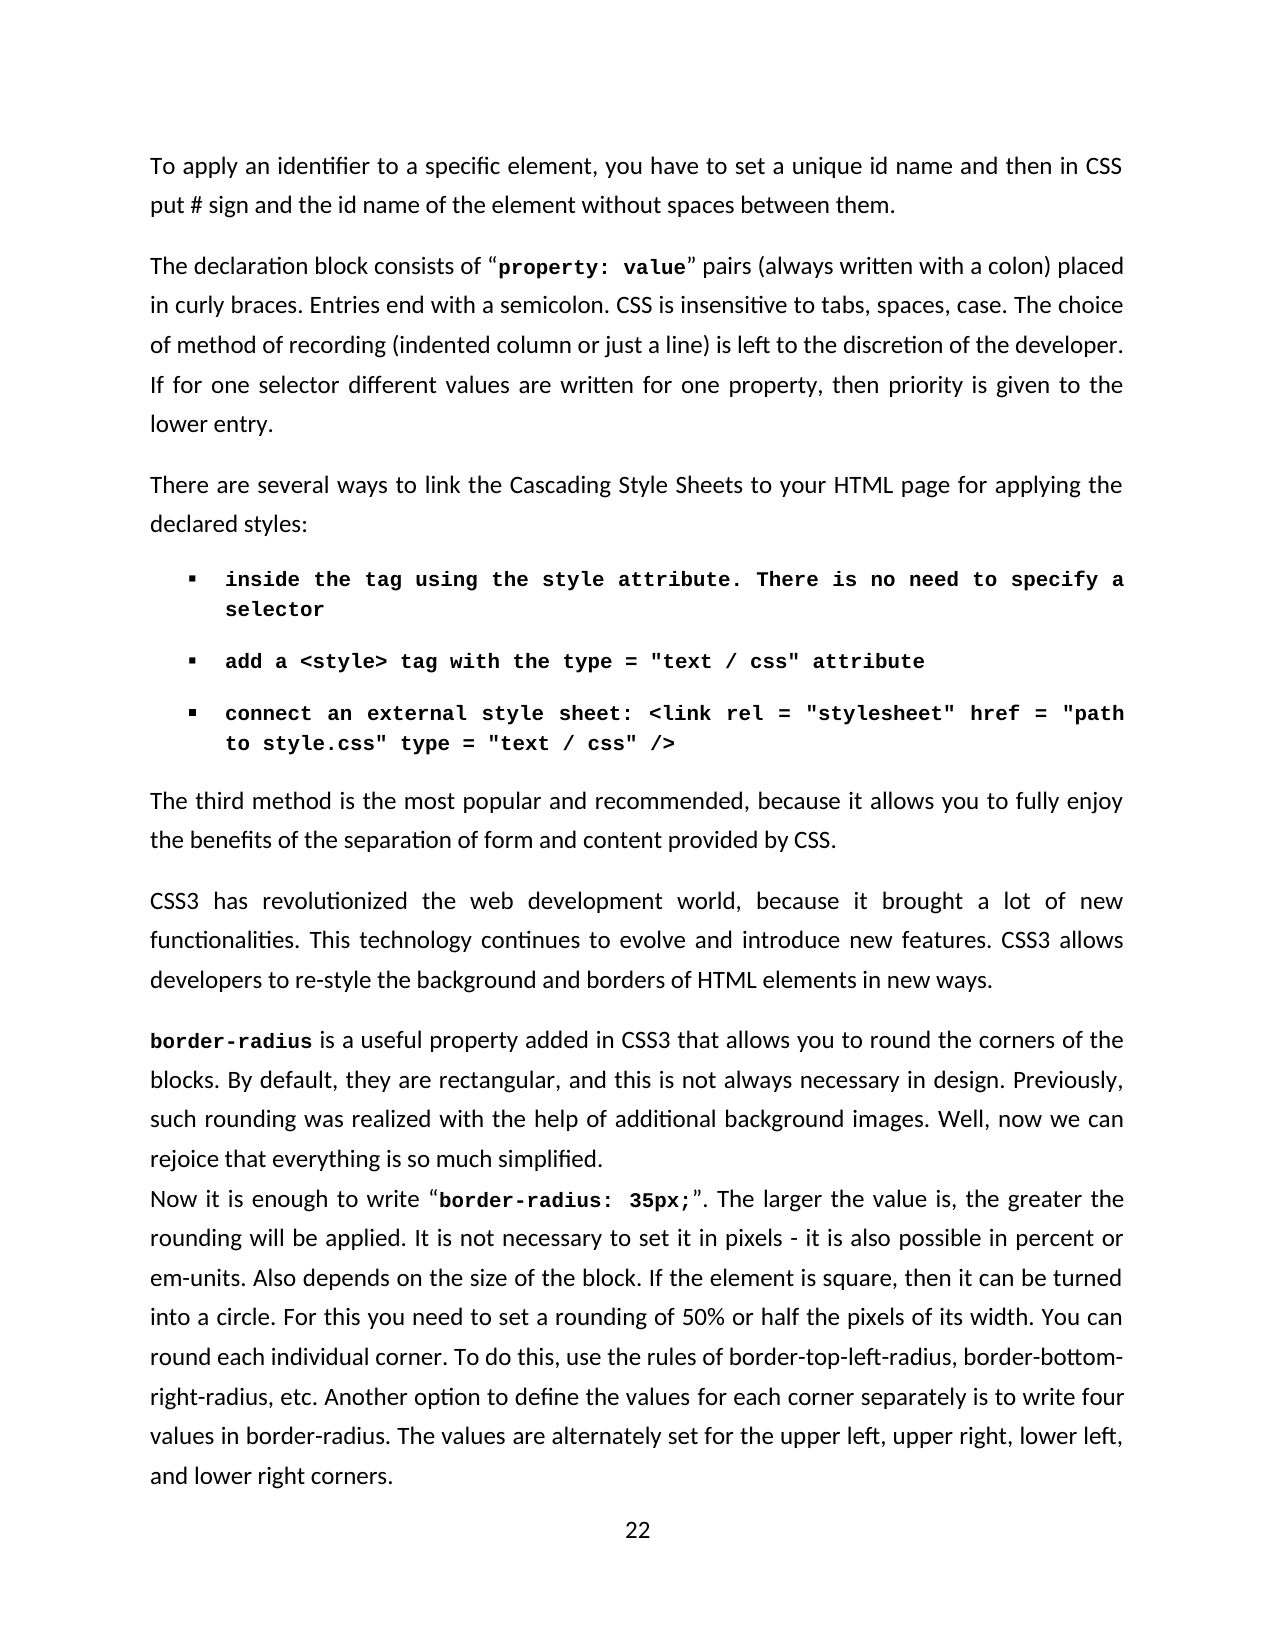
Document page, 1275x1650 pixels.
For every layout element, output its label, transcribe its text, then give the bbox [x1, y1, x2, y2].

text CSS3 has revolutionized the web development world, because it brought a lot of new functionalities. This technology continues to evolve and introduce new features. CSS3 allows developers to re-style the background and borders of HTML elements in new ways. [150, 885, 1125, 994]
text connect an external style sheet: <link rel = "stylesheet" href = "path to style.css" type = "text / css" /> [187, 703, 1125, 757]
text Now it is enough to write “border-radius: 35px;”. The larger the value is, the greater the rounding will be applied. It is not necessary to set it in pixels - it is also possible in percent or em-units. Also depends on the size of the block. If the element is square, then it can be turned into a circle. For this you need to set a rounding of 50% or half the pixels of its width. You can round each individual corner. To do this, use the rules of border-top-left-radius, border-bottom-right-radius, etc. Another option to define the values ​​for each corner separately is to write four values ​​in border-radius. The values ​​are alternately set for the upper left, upper right, lower left, and lower right corners. [150, 1183, 1125, 1490]
text To apply an identifier to a specific element, you have to set a unique id name and then in CSS put # sign and the id name of the element without spaces between them. [150, 150, 1125, 220]
text The third method is the most popular and recommended, because it allows you to fully enjoy the benefits of the separation of form and content provided by CSS. [150, 785, 1125, 855]
text border-radius is a useful property added in CSS3 that allows you to round the corners of the blocks. By default, they are rectangular, and this is not always necessary in design. Previously, such rounding was realized with the help of additional background images. Well, now we can rejoice that everything is so much simplified. [150, 1024, 1125, 1174]
text inside the tag using the style attribute. There is no need to specify a selector [187, 569, 1125, 623]
text add a <style> tag with the type = "text / css" attribute [187, 651, 1125, 675]
text The declaration block consists of “property: value” pairs (always written with a colon) placed in curly braces. Entries end with a semicolon. CSS is insensitive to tabs, spaces, case. The choice of method of recording (indented column or just a line) is left to the discretion of the developer. If for one selector different values are written for one property, then priority is given to the lower entry. [150, 250, 1125, 439]
text There are several ways to link the Cascading Style Sheets to your HTML page for applying the declared styles: [150, 469, 1125, 539]
